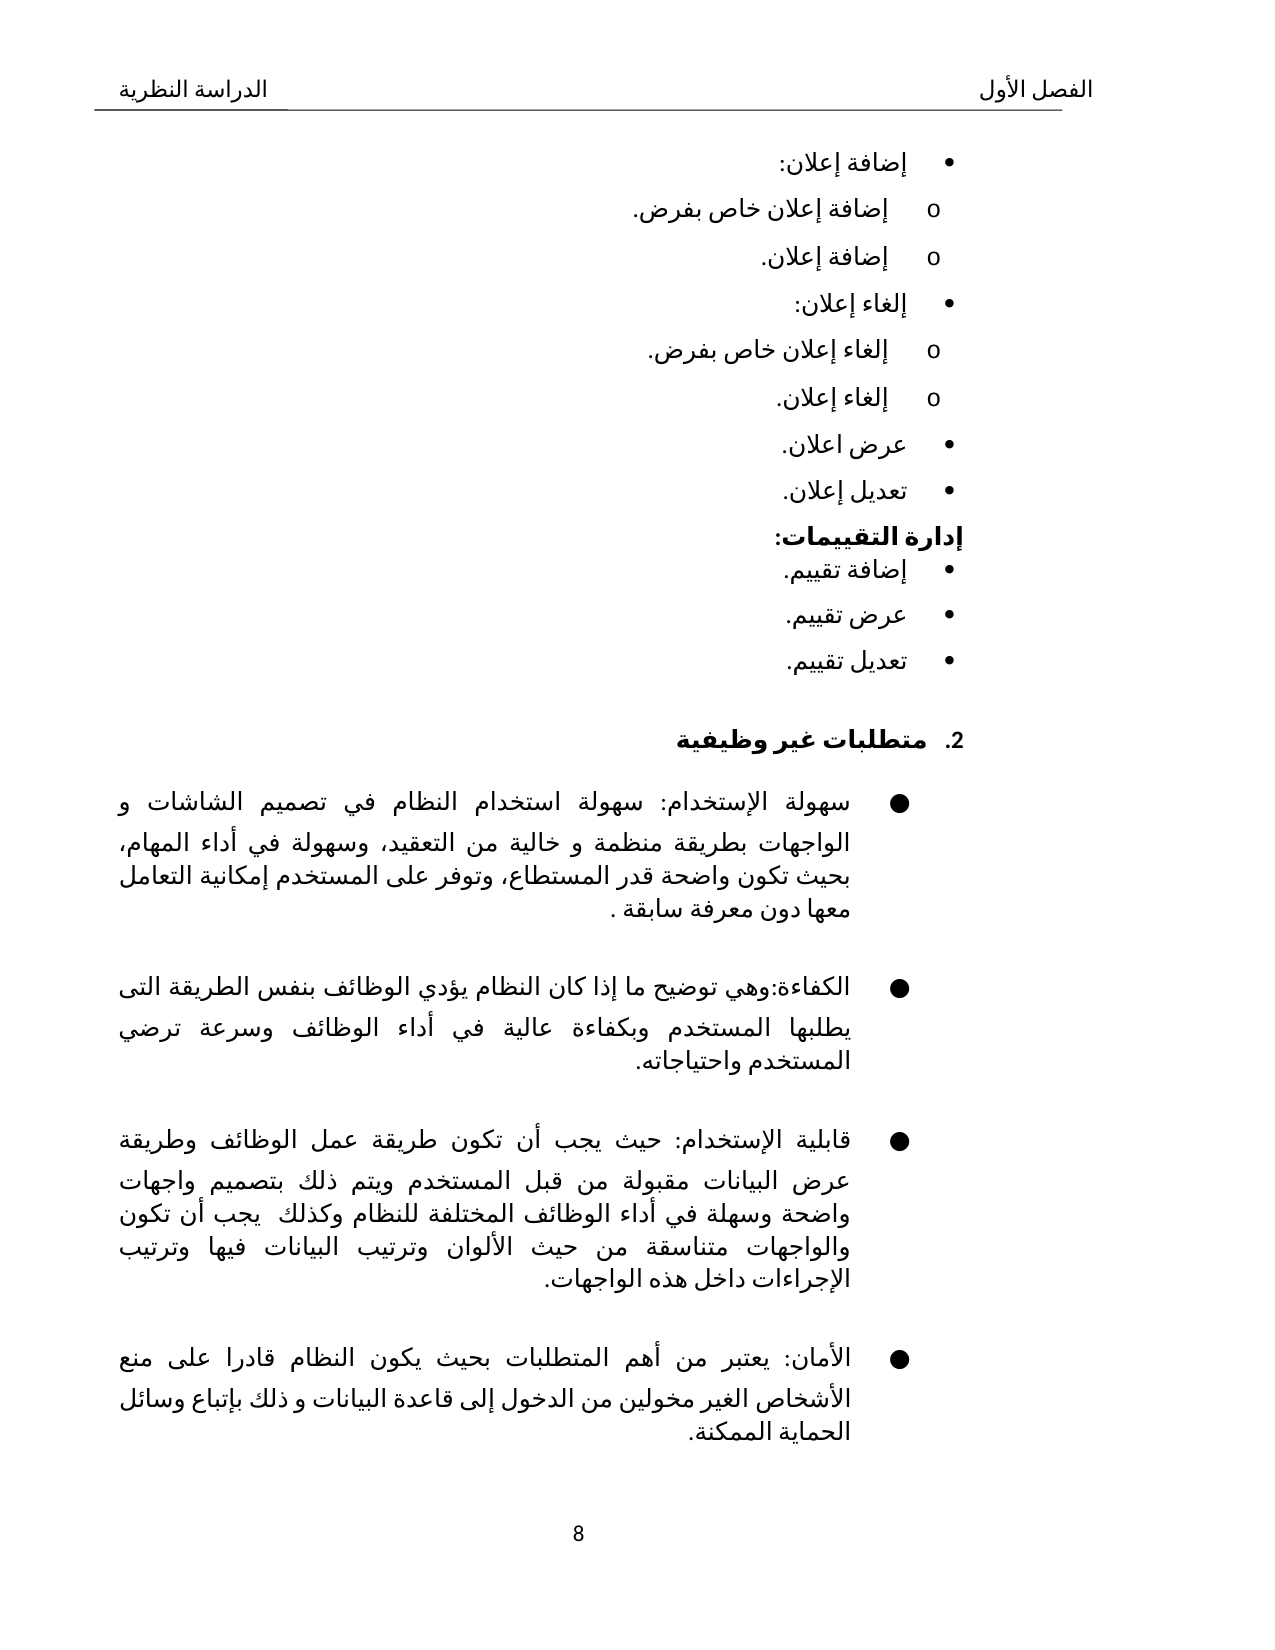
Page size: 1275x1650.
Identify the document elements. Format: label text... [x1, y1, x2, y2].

list سهولة الإستخدام: سهولة استخدام النظام في تصميم الشاشات و الواجهات بطريقة منظمة و خالية من التعقيد، وسهولة في أداء المهام، بحيث تكون واضحة قدر المستطاع، وتوفر على المستخدم إمكانية التعامل معها دون معرفة سابقة . [118, 773, 889, 923]
list إلغاء إعلان. [118, 382, 926, 414]
list عرض اعلان. [118, 429, 945, 460]
list عرض تقييم. [118, 599, 945, 630]
list 2. متطلبات غير وظيفية [118, 724, 964, 754]
text إدارة التقييمات: [118, 521, 964, 551]
list إلغاء إعلان خاص بفرض. [118, 334, 926, 366]
list إلغاء إعلان: [118, 288, 945, 319]
list الكفاءة:وهي توضيح ما إذا كان النظام يؤدي الوظائف بنفس الطريقة التى يطلبها المستخدم وبكفاءة عالية في أداء الوظائف وسرعة ترضي المستخدم واحتياجاته. [118, 959, 889, 1076]
list إضافة إعلان خاص بفرض. [118, 193, 926, 225]
list إضافة إعلان. [118, 241, 926, 273]
list قابلية الإستخدام: حيث يجب أن تكون طريقة عمل الوظائف وطريقة عرض البيانات مقبولة من قبل المستخدم ويتم ذلك بتصميم واجهات واضحة وسهلة في أداء الوظائف المختلفة للنظام وكذلك يجب أن تكون والواجهات متناسقة من حيث الألوان وترتيب البيانات فيها وترتيب الإجراءات داخل هذه الواجهات. [118, 1111, 889, 1294]
list تعديل تقييم. [118, 645, 945, 676]
list تعديل إعلان. [118, 475, 945, 506]
list إضافة تقييم. [118, 554, 945, 584]
list الأمان: يعتبر من أهم المتطلبات بحيث يكون النظام قادرا على منع الأشخاص الغير مخولين من الدخول إلى قاعدة البيانات و ذلك بإتباع وسائل الحماية الممكنة. [118, 1329, 889, 1447]
list إضافة إعلان: [118, 148, 945, 178]
